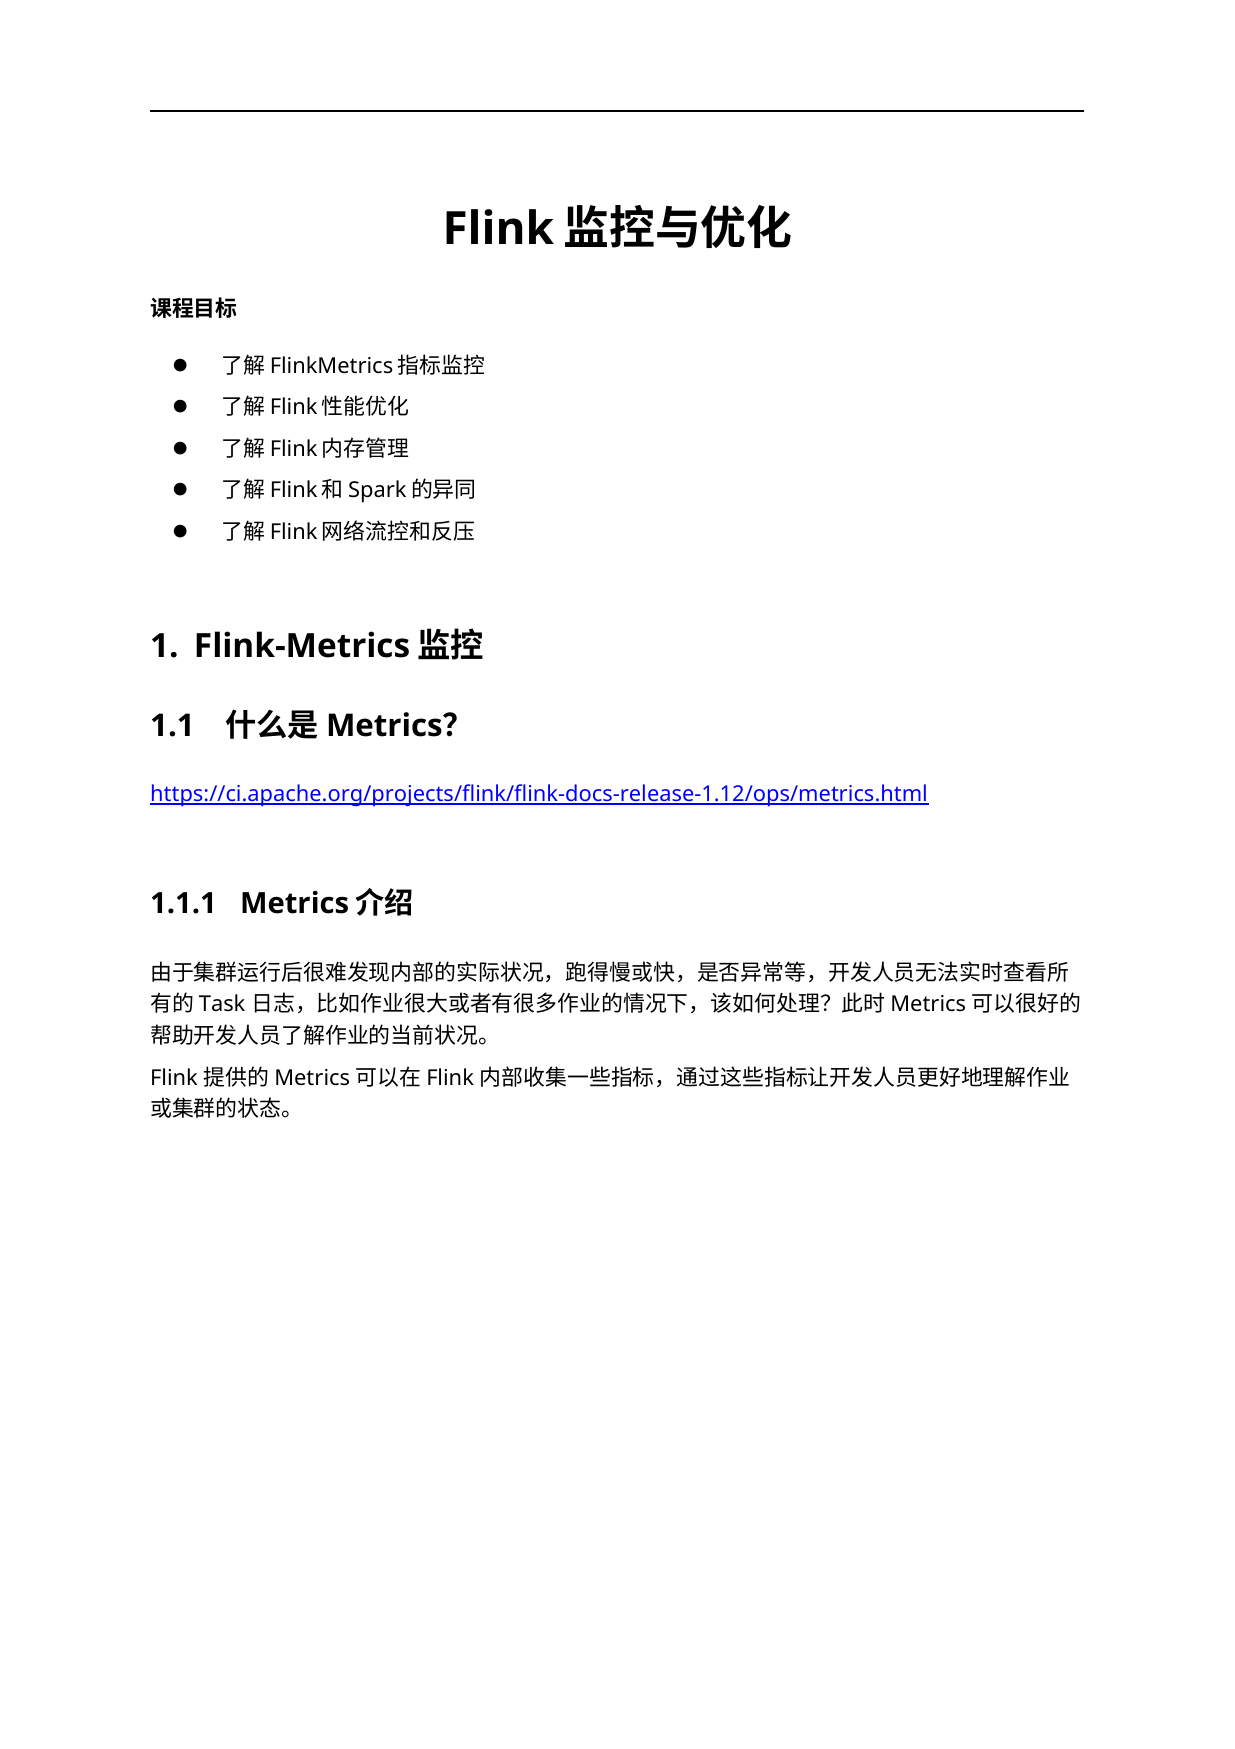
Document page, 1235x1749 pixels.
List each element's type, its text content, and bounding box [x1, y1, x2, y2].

subtitle Metrics介绍 [150, 880, 1084, 922]
list 了解FlinkMetrics指标监控 [172, 348, 1084, 379]
text Flink 提供的 Metrics 可以在 Flink 内部收集一些指标，通过这些指标让开发人员更好地理解作业或集群的状态。 [150, 1059, 1084, 1123]
text 课程目标 [150, 291, 1084, 322]
subtitle Flink监控与优化 [150, 192, 1084, 258]
list 了解Flink网络流控和反压 [172, 514, 1084, 545]
list 了解Flink性能优化 [172, 389, 1084, 421]
list 了解Flink内存管理 [172, 431, 1084, 462]
text https://ci.apache.org/projects/flink/flink-docs-release-1.12/ops/metrics.html [150, 778, 1084, 808]
list 了解Flink和Spark的异同 [172, 472, 1084, 504]
subtitle 什么是 Metrics？ [150, 700, 1084, 746]
text 由于集群运行后很难发现内部的实际状况，跑得慢或快，是否异常等，开发人员无法实时查看所有的 Task 日志，比如作业很大或者有很多作业的情况下，该如何处理？此时 Metrics 可以很好的帮助开发人员了解作业的当前状况。 [150, 955, 1084, 1050]
subtitle Flink-Metrics监控 [150, 619, 1084, 668]
